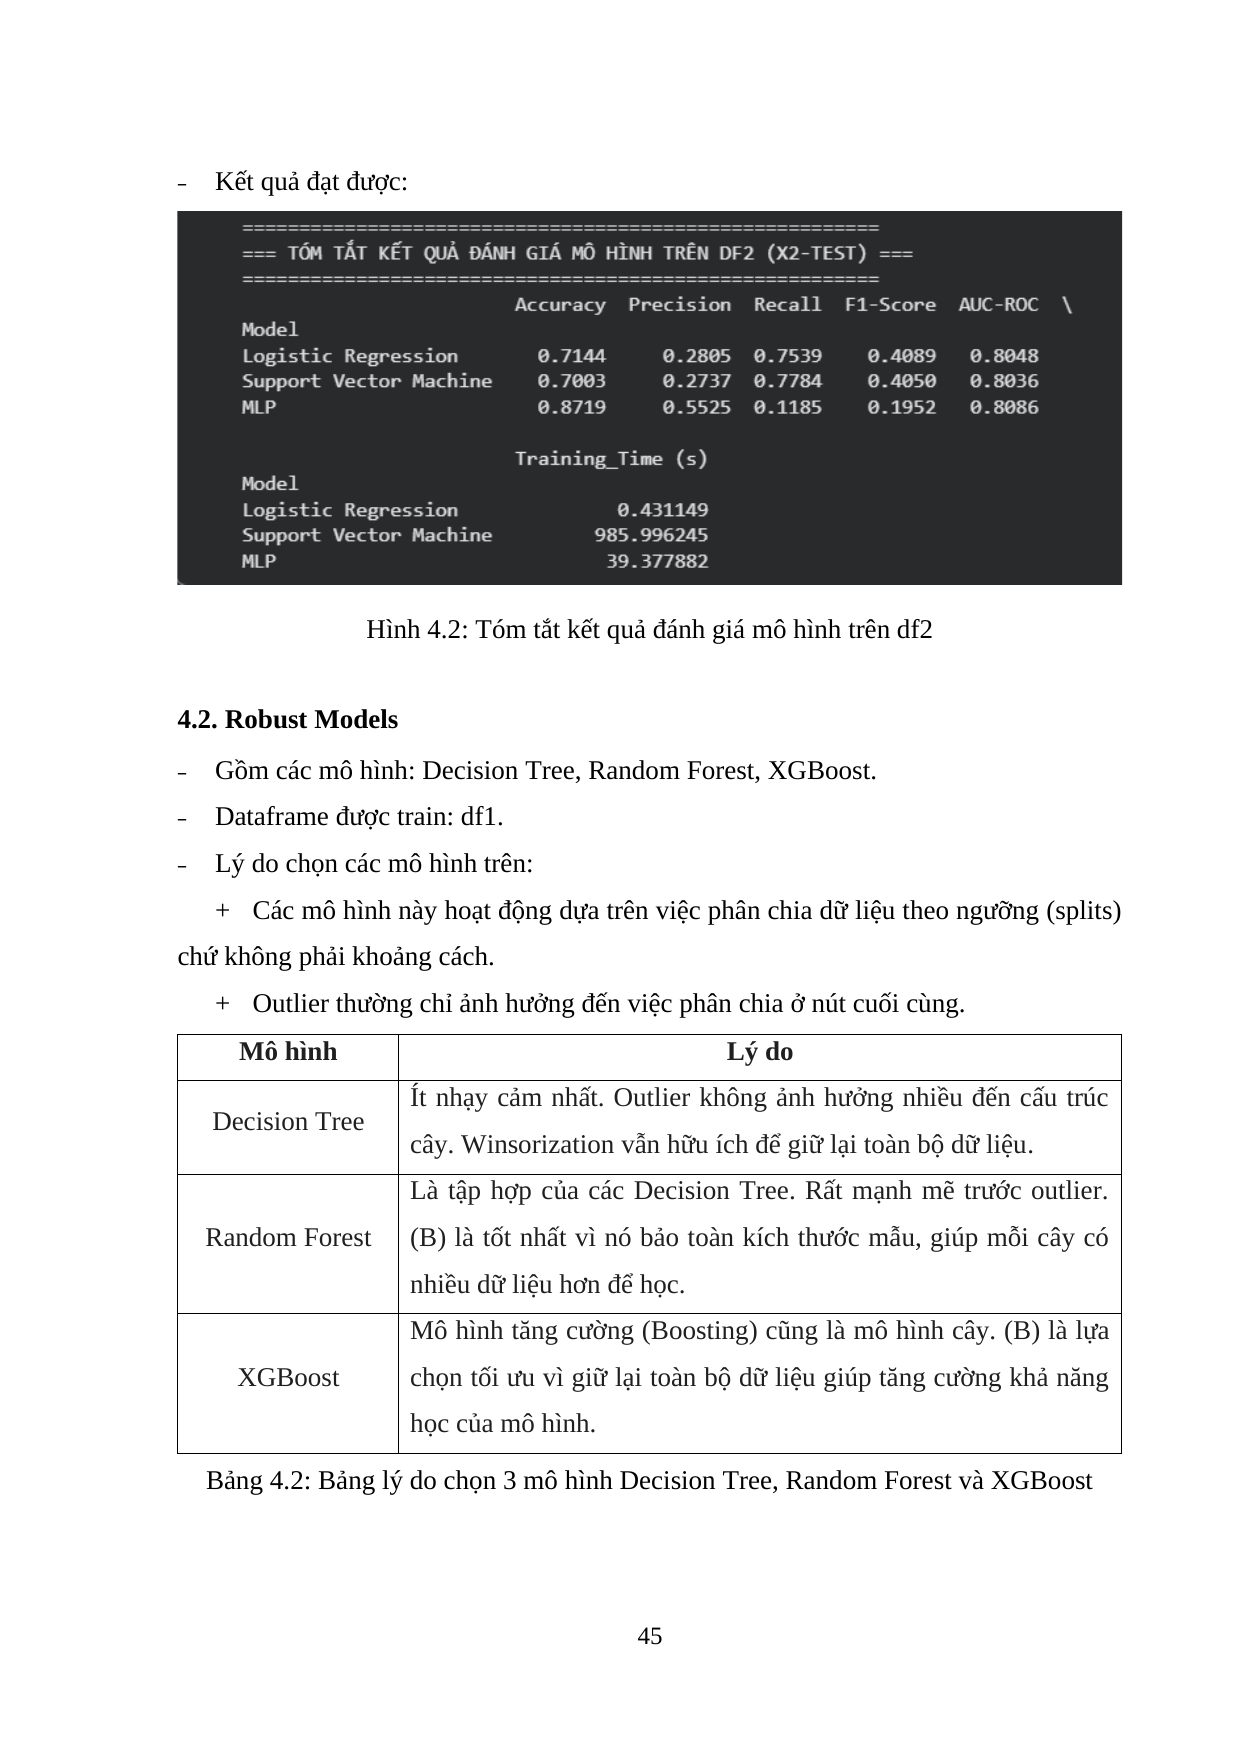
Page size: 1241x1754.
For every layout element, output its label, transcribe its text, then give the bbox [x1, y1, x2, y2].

subtitle 4.2. Robust Models [177, 703, 1122, 734]
text Bảng 4.2: Bảng lý do chọn 3 mô hình Decision Tree, Random Forest và XGBoost [177, 1464, 1122, 1496]
list Outlier thường chỉ ảnh hưởng đến việc phân chia ở nút cuối cùng. [177, 987, 1122, 1018]
table_header Lý do [399, 1035, 1121, 1080]
table_cell Mô hình tăng cường (Boosting) cũng là mô hình cây. (B) là lựa chọn tối ưu vì giữ lại toàn bộ dữ liệu giúp tăng cường khả năng học của mô hình. [399, 1314, 1121, 1453]
table_header Mô hình [178, 1035, 398, 1080]
list Dataframe được train: df1. [177, 801, 1122, 832]
table_cell XGBoost [178, 1314, 398, 1453]
table_cell Là tập hợp của các Decision Tree. Rất mạnh mẽ trước outlier. (B) là tốt nhất vì nó bảo toàn kích thước mẫu, giúp mỗi cây có nhiều dữ liệu hơn để học. [399, 1175, 1121, 1313]
table_cell Ít nhạy cảm nhất. Outlier không ảnh hưởng nhiều đến cấu trúc cây. Winsorization vẫn hữu ích để giữ lại toàn bộ dữ liệu. [399, 1081, 1121, 1173]
list Kết quả đạt được: [177, 165, 1122, 196]
table_cell Random Forest [178, 1175, 398, 1313]
picture [177, 211, 1123, 585]
list Các mô hình này hoạt động dựa trên việc phân chia dữ liệu theo ngưỡng (splits) chứ không phải khoảng cách. [177, 894, 1122, 972]
list Lý do chọn các mô hình trên: [177, 847, 1122, 878]
table_cell Decision Tree [178, 1081, 398, 1173]
text Hình 4.2: Tóm tắt kết quả đánh giá mô hình trên df2 [177, 613, 1122, 644]
list Gồm các mô hình: Decision Tree, Random Forest, XGBoost. [177, 754, 1122, 785]
